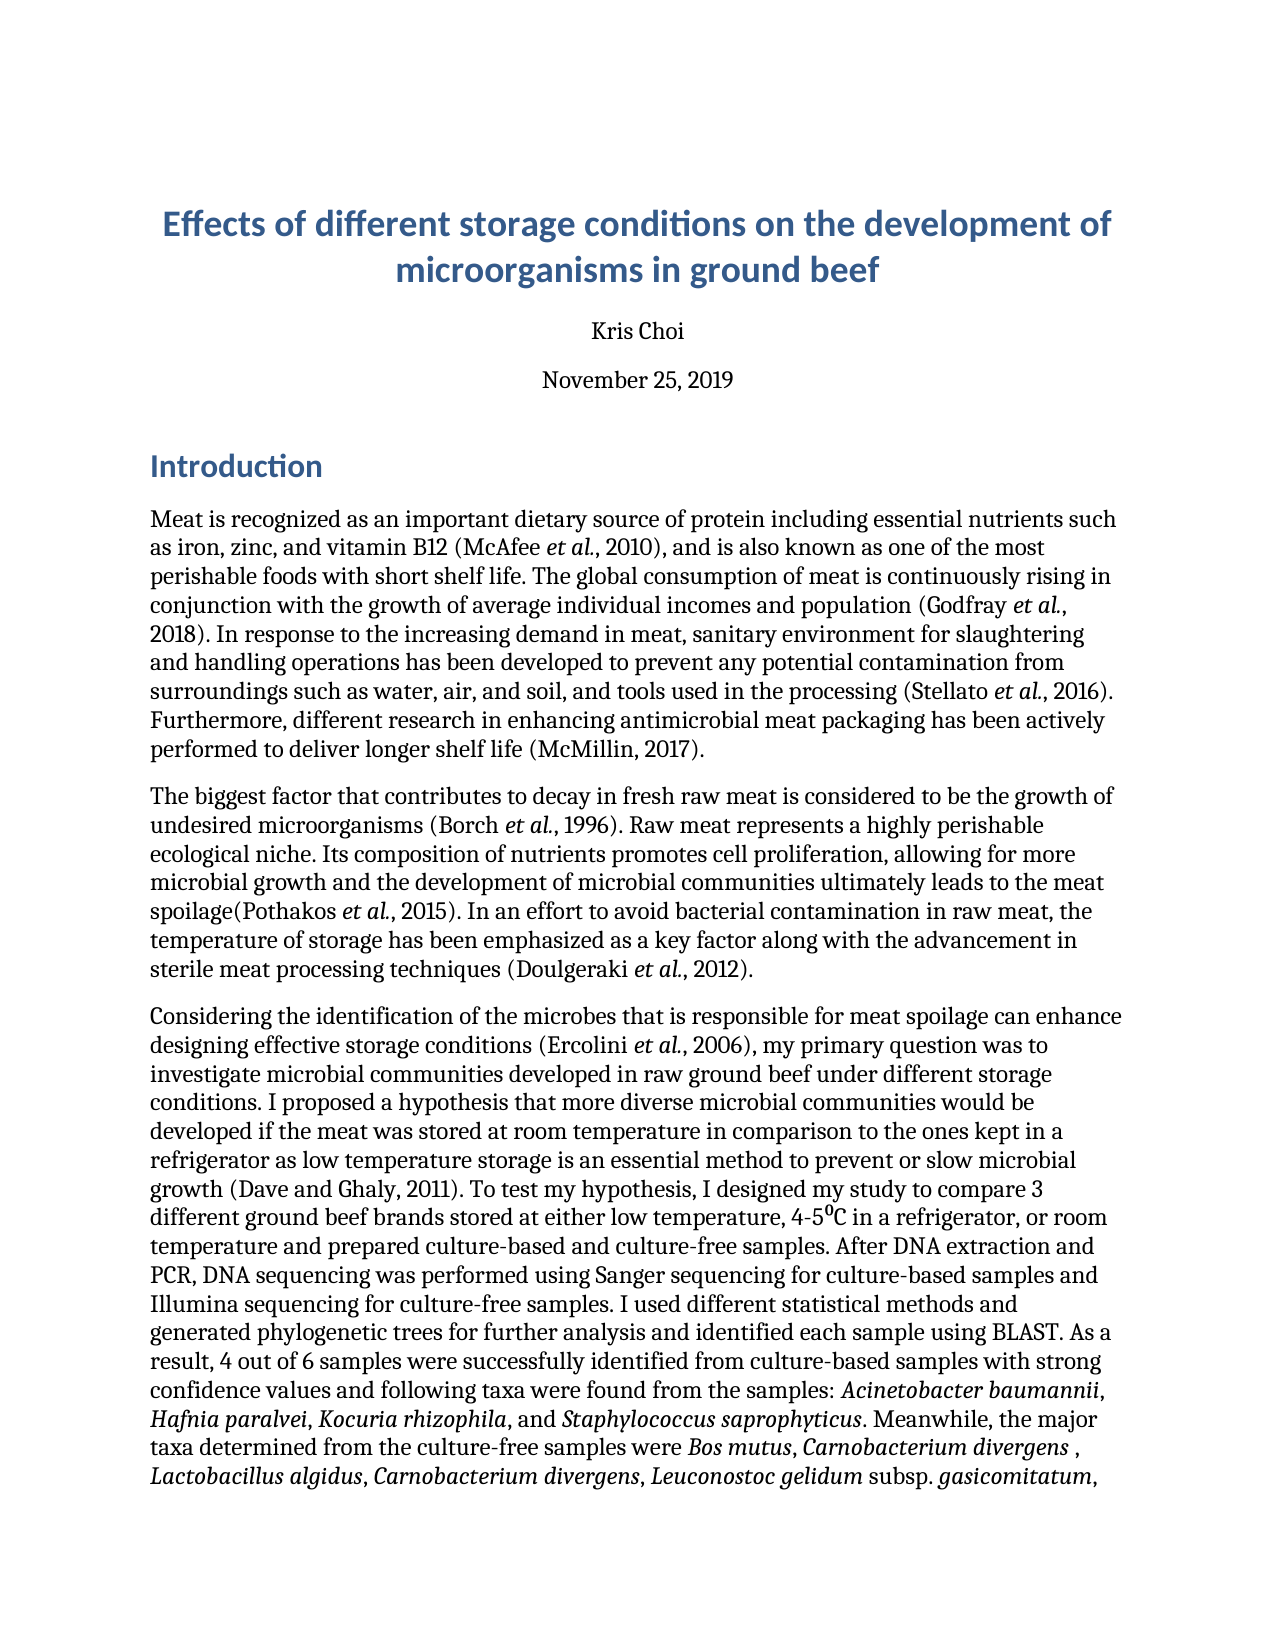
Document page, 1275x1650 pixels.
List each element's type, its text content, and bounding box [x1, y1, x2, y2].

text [150, 1002, 1125, 1491]
text The biggest factor that contributes to decay in fresh raw meat is considered to be the growth of undesired microorganisms (Borch et al., 1996). Raw meat represents a highly perishable ecological niche. Its composition of nutrients promotes cell proliferation, allowing for more microbial growth and the development of microbial communities ultimately leads to the meat spoilage(Pothakos et al., 2015). In an effort to avoid bacterial contamination in raw meat, the temperature of storage has been emphasized as a key factor along with the advancement in sterile meat processing techniques (Doulgeraki et al., 2012). [150, 782, 1125, 983]
title Effects of different storage conditions on the development of microorganisms in ground beef [150, 200, 1125, 292]
text Kris Choi [150, 317, 1125, 345]
text November 25, 2019 [150, 366, 1125, 395]
text Meat is recognized as an important dietary source of protein including essential nutrients such as iron, zinc, and vitamin B12 (McAfee et al., 2010), and is also known as one of the most perishable foods with short shelf life. The global consumption of meat is continuously rising in conjunction with the growth of average individual incomes and population (Godfray et al., 2018). In response to the increasing demand in meat, sanitary environment for slaughtering and handling operations has been developed to prevent any potential contamination from surroundings such as water, air, and soil, and tools used in the processing (Stellato et al., 2016). Furthermore, different research in enhancing antimicrobial meat packaging has been actively performed to deliver longer shelf life (McMillin, 2017). [150, 504, 1125, 763]
subtitle Introduction [150, 445, 1125, 486]
